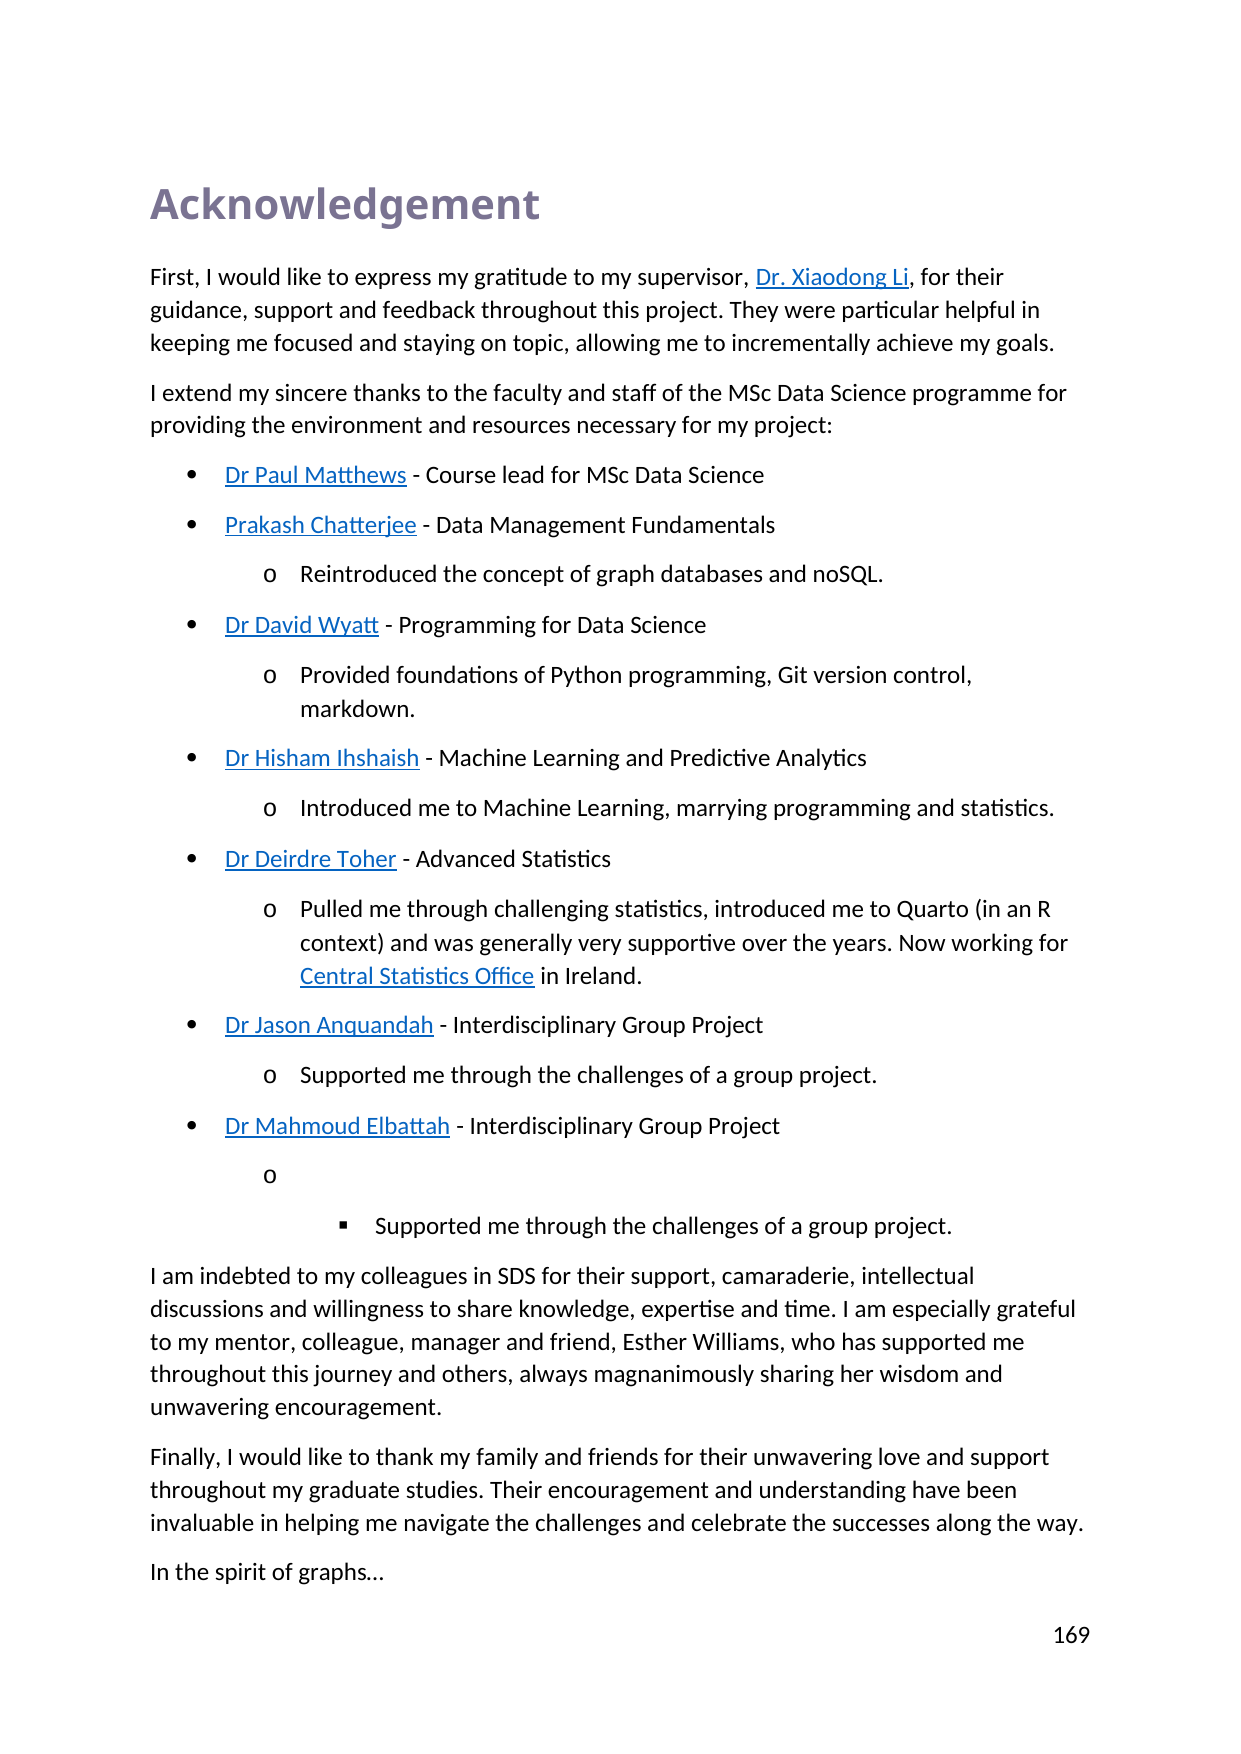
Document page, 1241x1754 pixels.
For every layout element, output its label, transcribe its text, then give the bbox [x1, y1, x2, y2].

text First, I would like to express my gratitude to my supervisor, Dr. Xiaodong Li, for their guidance, support and feedback throughout this project. They were particular helpful in keeping me focused and staying on topic, allowing me to incrementally achieve my goals. [150, 261, 1090, 358]
list Provided foundations of Python programming, Git version control, markdown. [262, 659, 1090, 723]
list Introduced me to Machine Learning, marrying programming and statistics. [262, 792, 1090, 824]
list Supported me through the challenges of a group project. [337, 1210, 1090, 1241]
list Dr Hisham Ihshaish - Machine Learning and Predictive Analytics [187, 743, 1090, 773]
text I extend my sincere thanks to the faculty and staff of the MSc Data Science programme for providing the environment and resources necessary for my project: [150, 377, 1090, 440]
list Pulled me through challenging statistics, introduced me to Quarto (in an R context) and was generally very supportive over the years. Now working for Central Statistics Office in Ireland. [262, 893, 1090, 990]
list Dr David Wyatt - Programming for Data Science [187, 609, 1090, 640]
list Supported me through the challenges of a group project. [262, 1059, 1090, 1091]
text Finally, I would like to thank my family and friends for their unwavering love and support throughout my graduate studies. Their encouragement and understanding have been invaluable in helping me navigate the challenges and celebrate the successes along the way. [150, 1441, 1090, 1537]
list Dr Deirdre Toher - Advanced Statistics [187, 843, 1090, 874]
list Dr Paul Matthews - Course lead for MSc Data Science [187, 459, 1090, 490]
list Dr Mahmoud Elbattah - Interdisciplinary Group Project [187, 1110, 1090, 1140]
subtitle Acknowledgement [150, 175, 1090, 232]
list Prakash Chatterjee - Data Management Fundamentals [187, 509, 1090, 539]
text In the spirit of graphs… [150, 1557, 1090, 1587]
text I am indebted to my colleagues in SDS for their support, camaraderie, intellectual discussions and willingness to share knowledge, expertise and time. I am especially grateful to my mentor, colleague, manager and friend, Esther Williams, who has supported me throughout this journey and others, always magnanimously sharing her wisdom and unwavering encouragement. [150, 1260, 1090, 1422]
list Reintroduced the concept of graph databases and noSQL. [262, 558, 1090, 590]
list Dr Jason Anquandah - Interdisciplinary Group Project [187, 1009, 1090, 1040]
